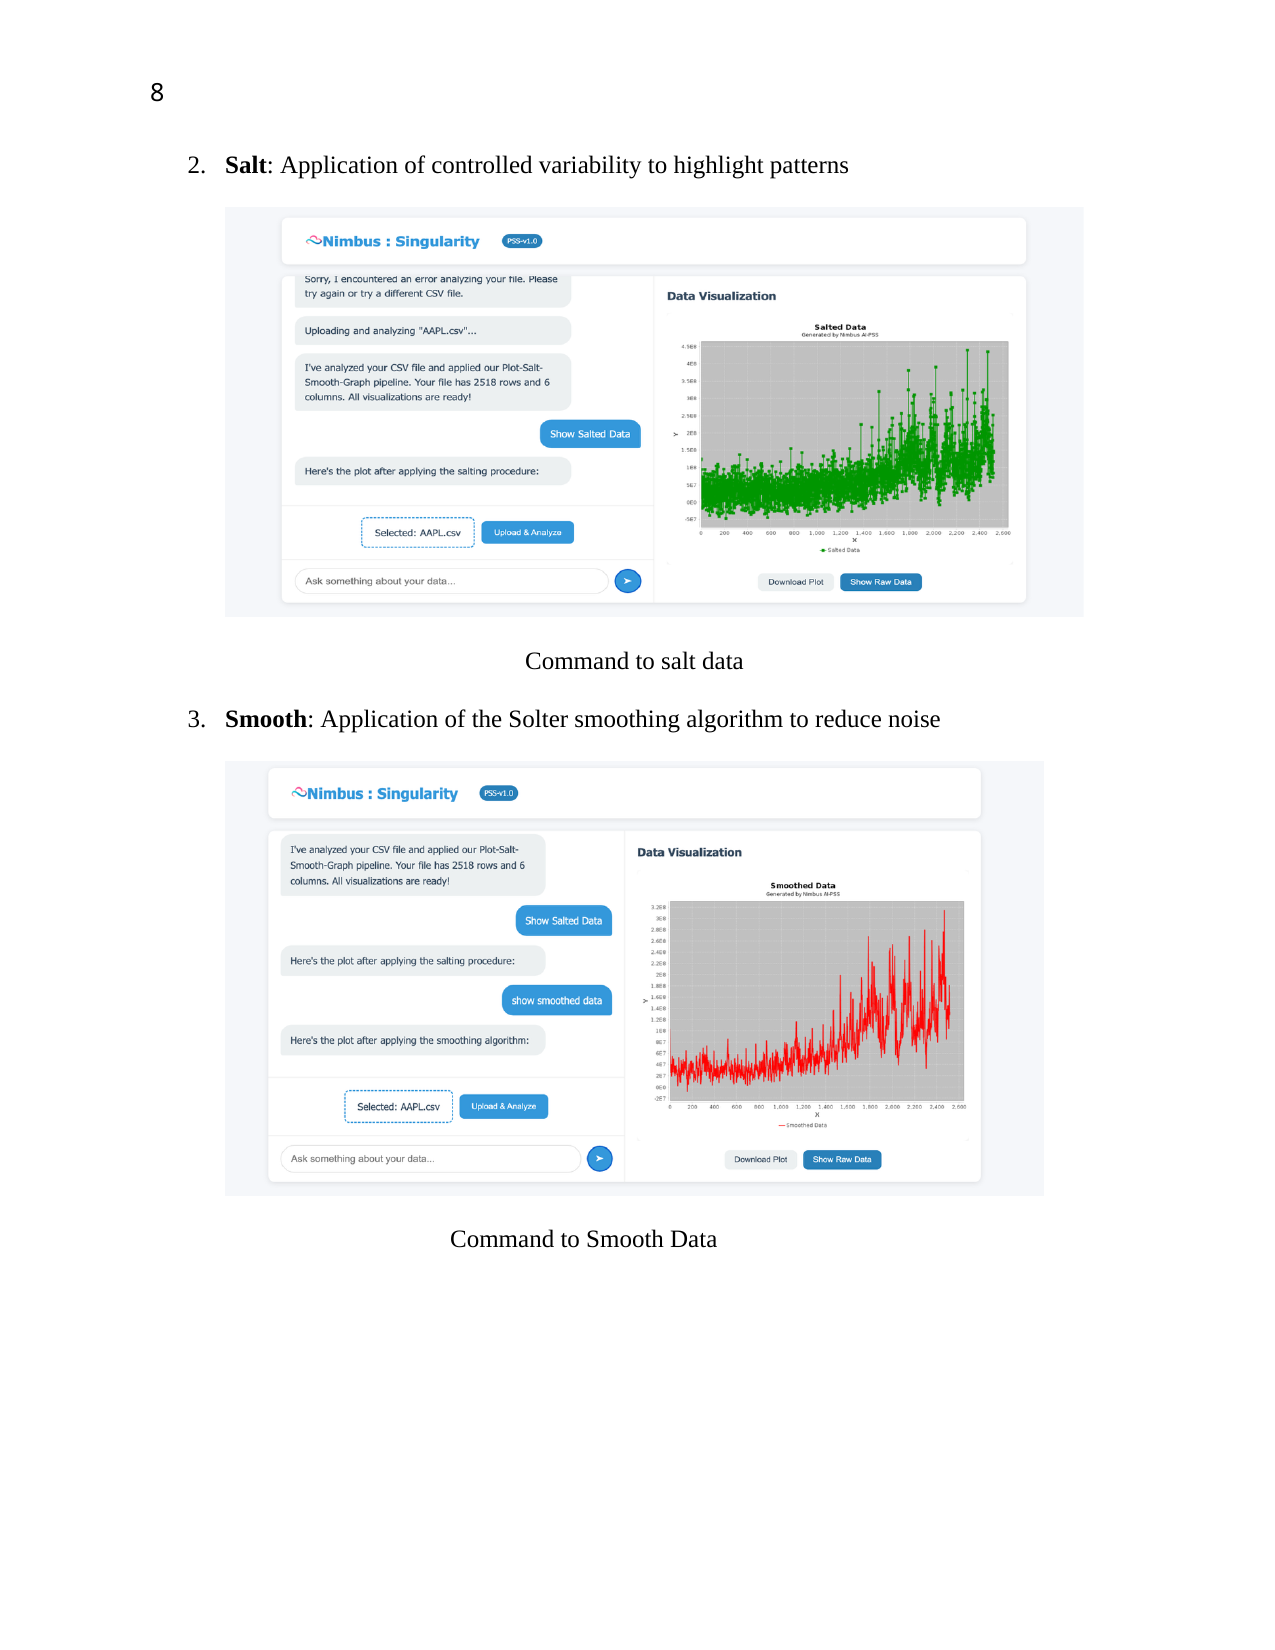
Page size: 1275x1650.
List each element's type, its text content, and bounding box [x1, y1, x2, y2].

picture [225, 207, 1084, 617]
list Salt: Application of controlled variability to highlight patterns [187, 150, 1125, 179]
text Command to Smooth Data [225, 1224, 1125, 1253]
picture [225, 761, 1044, 1196]
list Smooth: Application of the Solter smoothing algorithm to reduce noise [187, 704, 1125, 732]
text Command to salt data [225, 646, 1125, 674]
